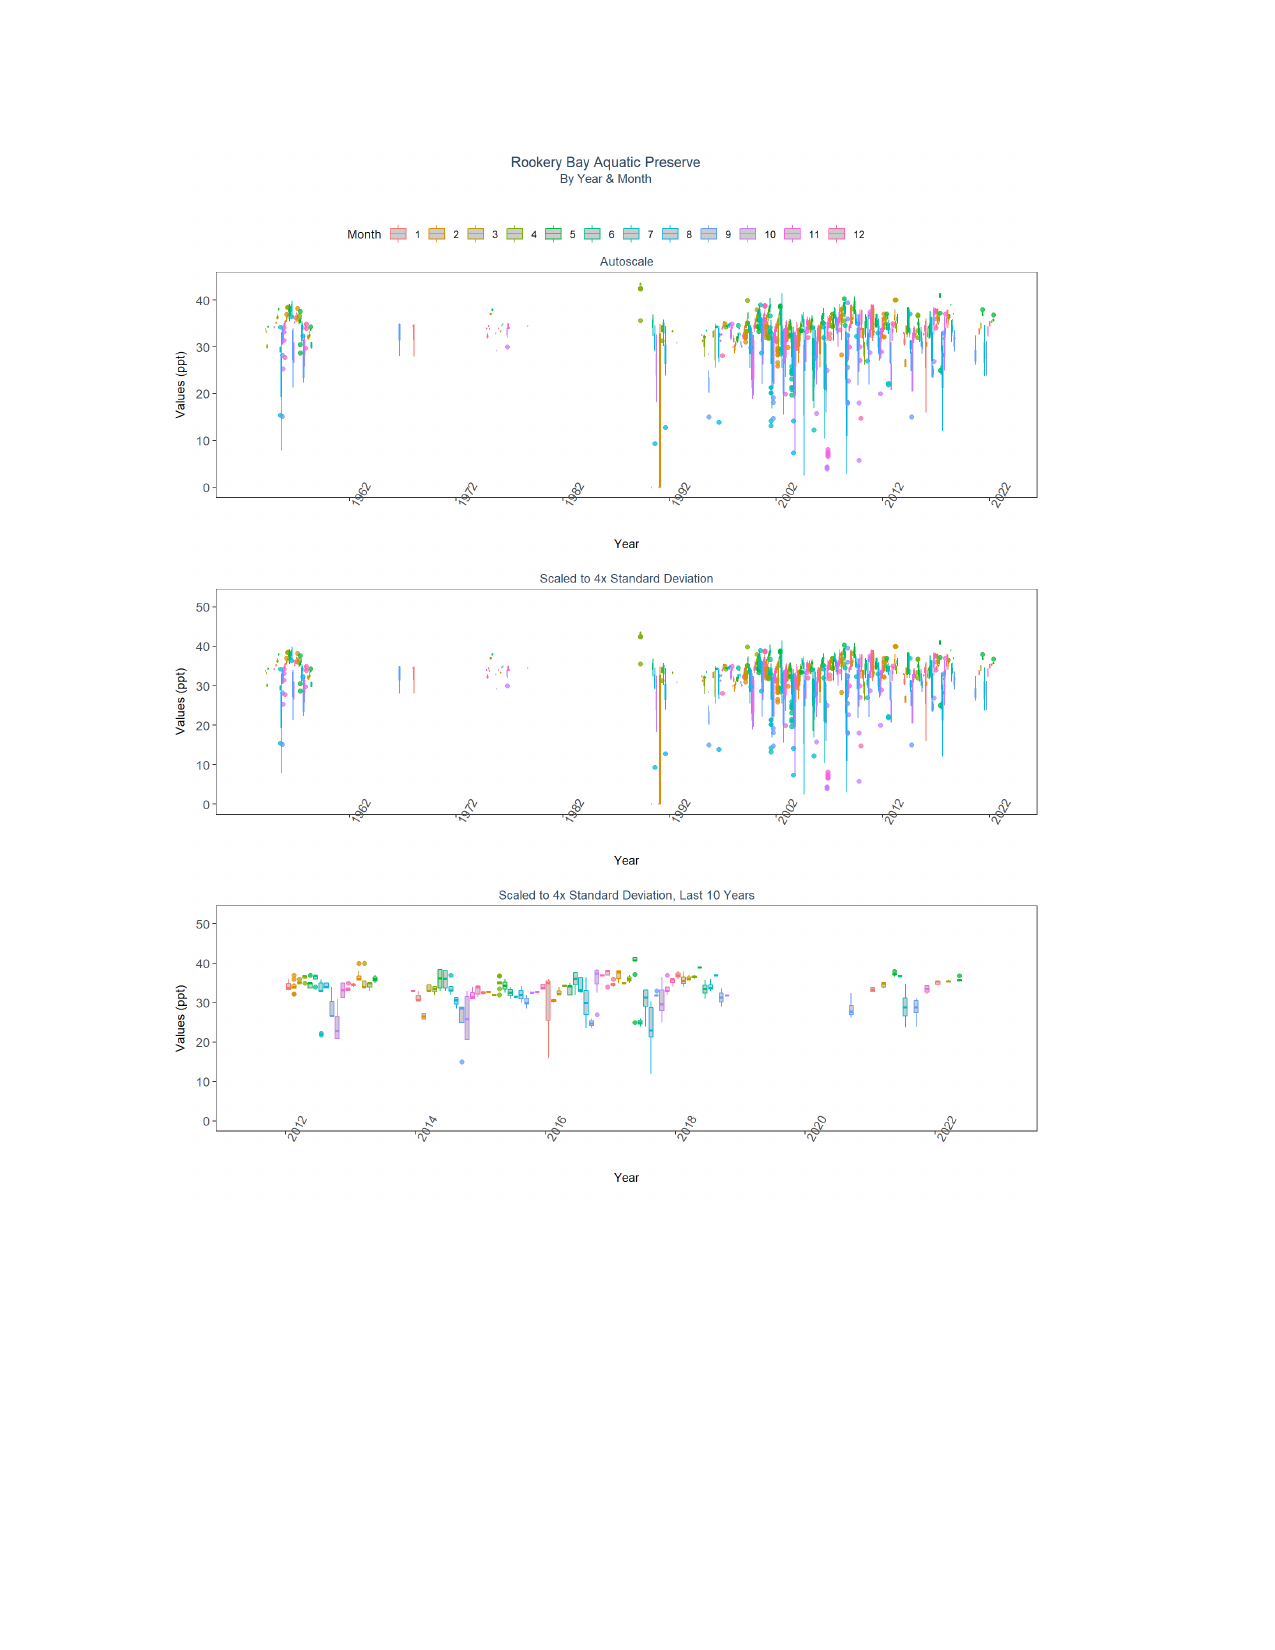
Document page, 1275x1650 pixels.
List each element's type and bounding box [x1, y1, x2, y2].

picture [168, 150, 1044, 1200]
